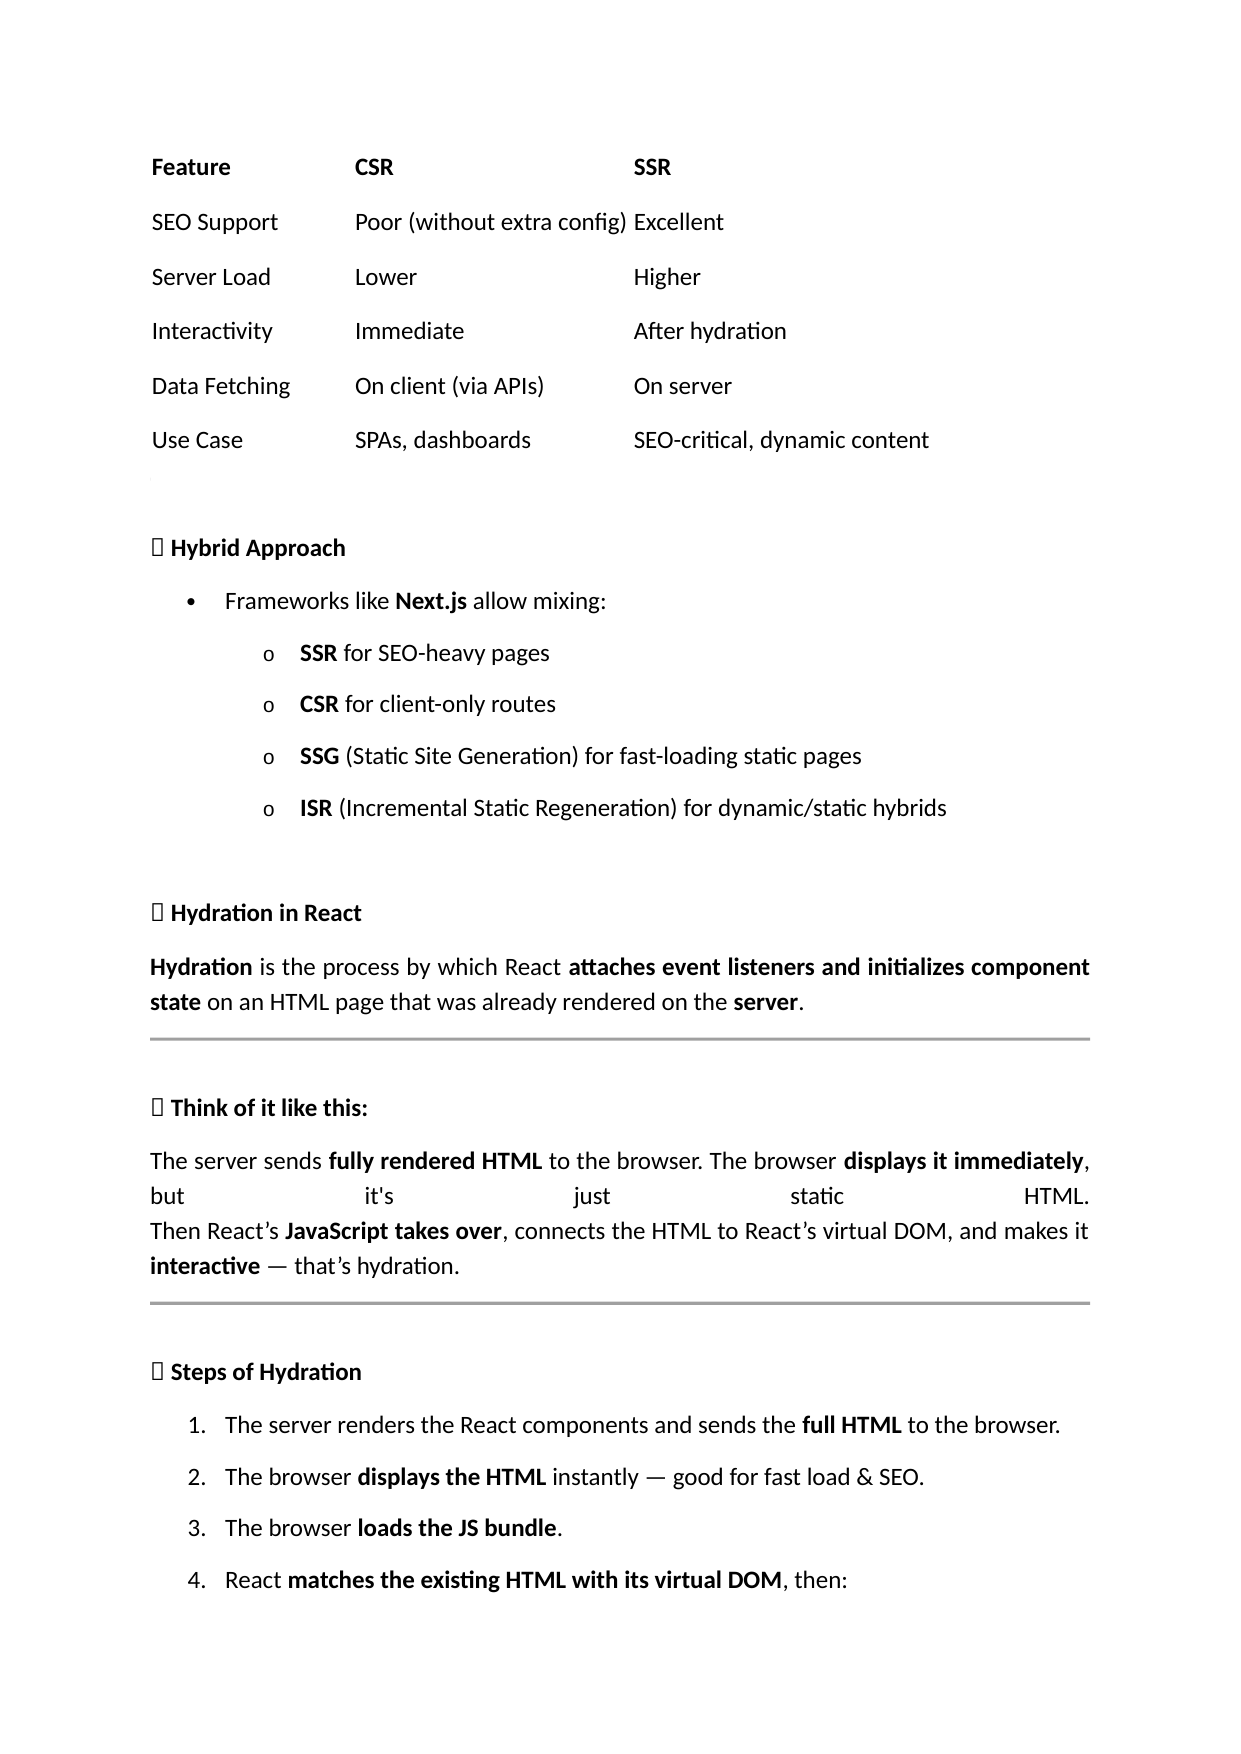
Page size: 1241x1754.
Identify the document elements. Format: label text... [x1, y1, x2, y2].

table_header Feature [150, 150, 353, 204]
table_cell Excellent [632, 205, 936, 259]
list React matches the existing HTML with its virtual DOM, then: [187, 1564, 1090, 1595]
table_cell SPAs, dashboards [353, 423, 632, 477]
list The browser loads the JS bundle. [187, 1512, 1090, 1543]
table_cell SEO Support [150, 205, 353, 259]
table_cell On client (via APIs) [353, 368, 632, 423]
table_cell Lower [353, 259, 632, 314]
table_header CSR [353, 150, 632, 204]
list The server renders the React components and sends the full HTML to the browser. [187, 1409, 1090, 1440]
table_cell Immediate [353, 314, 632, 368]
list Frameworks like Next.js allow mixing: [187, 585, 1090, 616]
text ✅ Steps of Hydration [150, 1353, 1090, 1387]
table_cell After hydration [632, 314, 936, 368]
table_cell Data Fetching [150, 368, 353, 423]
table_cell Poor (without extra config) [353, 205, 632, 259]
list ISR (Incremental Static Regeneration) for dynamic/static hybrids [262, 792, 1090, 822]
list CSR for client-only routes [262, 688, 1090, 719]
table_cell SEO-critical, dynamic content [632, 423, 936, 477]
table_cell Interactivity [150, 314, 353, 368]
table_cell Server Load [150, 259, 353, 314]
table_cell Use Case [150, 423, 353, 477]
list SSG (Static Site Generation) for fast-loading static pages [262, 740, 1090, 771]
table_cell Higher [632, 259, 936, 314]
text 🧠 Hybrid Approach [150, 529, 1090, 563]
text The server sends fully rendered HTML to the browser. The browser displays it immediately, but it's just static HTML. Then React’s JavaScript takes over, connects the HTML to React’s virtual DOM, and makes it interactive — that’s hydration. [150, 1145, 1090, 1281]
text 💧 Hydration in React [150, 895, 1090, 929]
table_cell On server [632, 368, 936, 423]
table_header SSR [632, 150, 936, 204]
list SSR for SEO-heavy pages [262, 637, 1090, 667]
text Hydration is the process by which React attaches event listeners and initializes component state on an HTML page that was already rendered on the server. [150, 951, 1090, 1016]
list The browser displays the HTML instantly — good for fast load & SEO. [187, 1461, 1090, 1491]
text 🧠 Think of it like this: [150, 1089, 1090, 1123]
